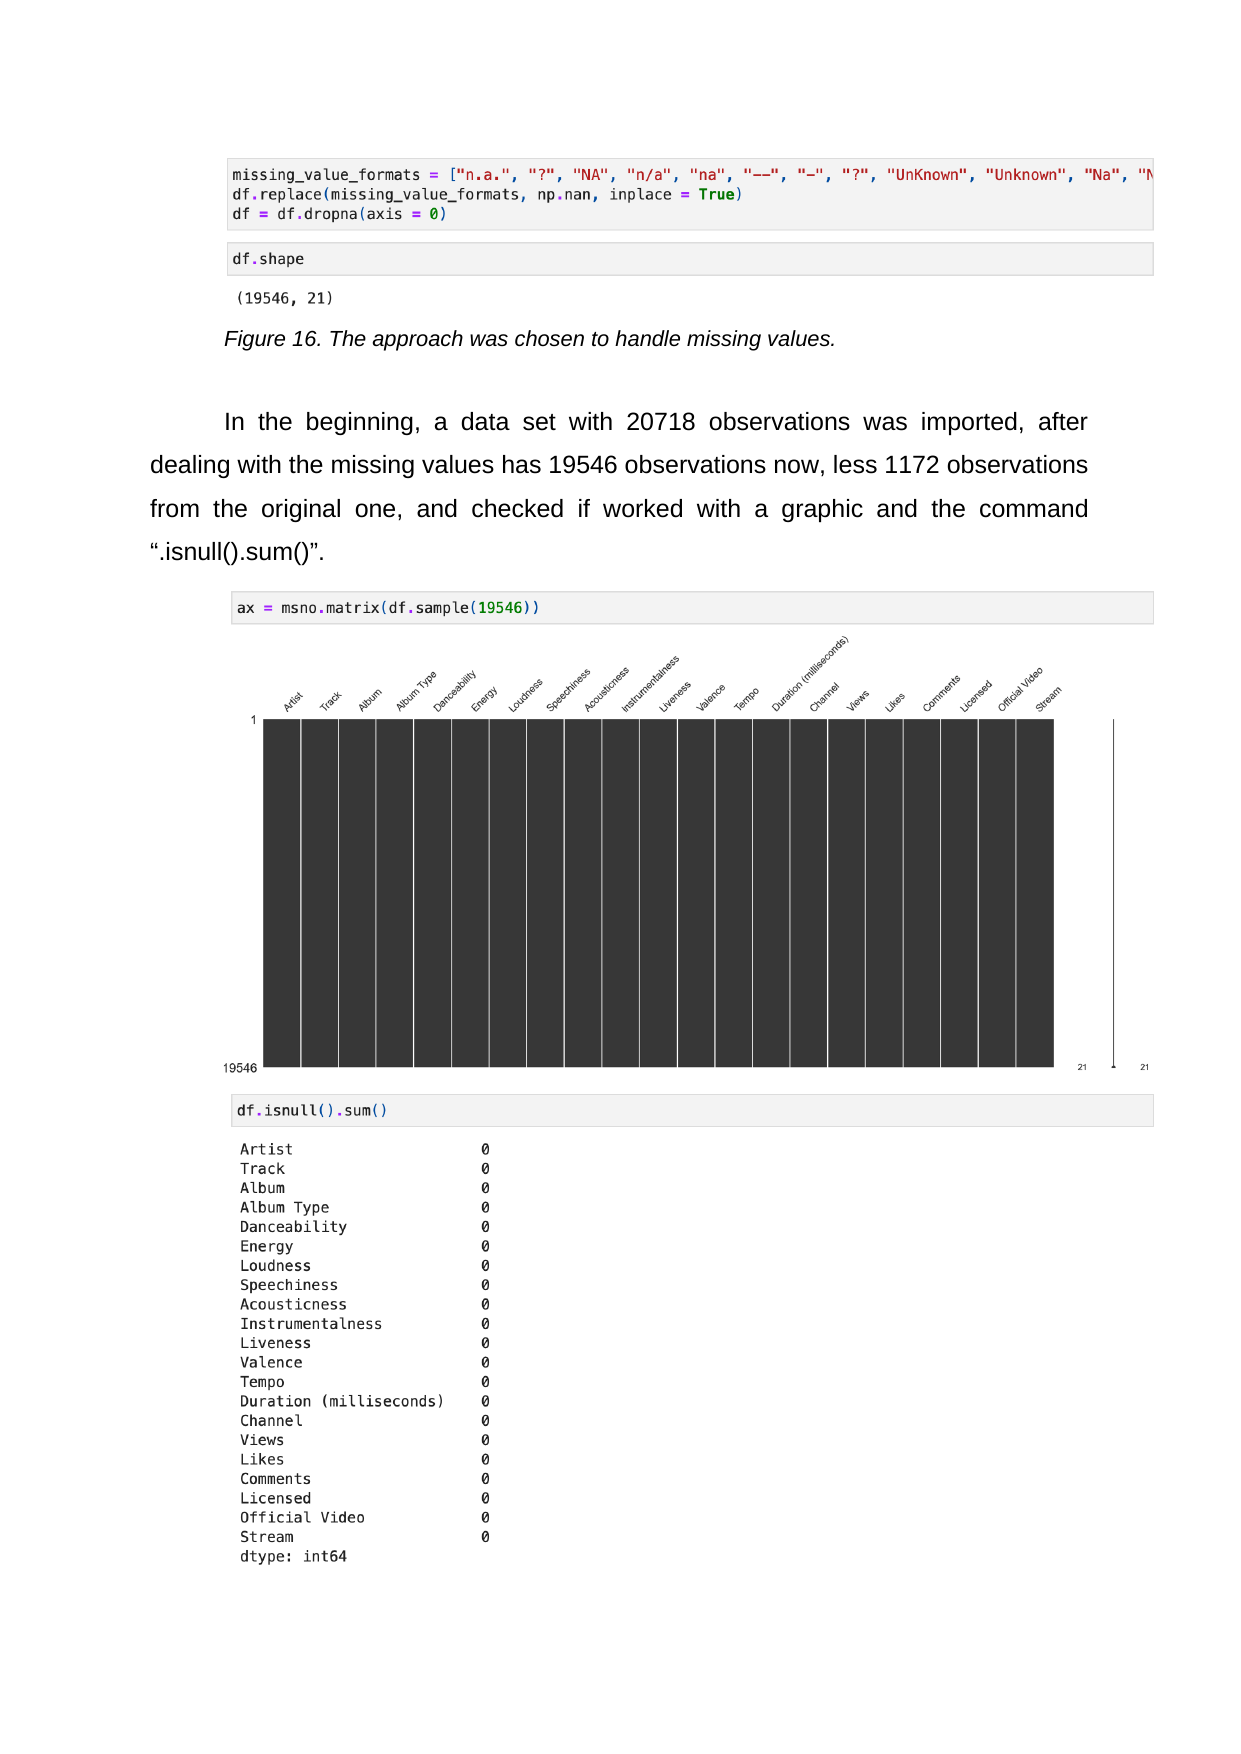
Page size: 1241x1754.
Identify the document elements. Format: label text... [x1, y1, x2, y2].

picture [223, 579, 1164, 1572]
text In the beginning, a data set with 20718 observations was imported, after dealing with the missing values has 19546 observations now, less 1172 observations from the original one, and checked if worked with a graphic and the command “.isnull().sum()”. [150, 407, 1090, 565]
text Figure 16. The approach was chosen to handle missing values. [150, 326, 1090, 352]
picture [223, 150, 1164, 313]
